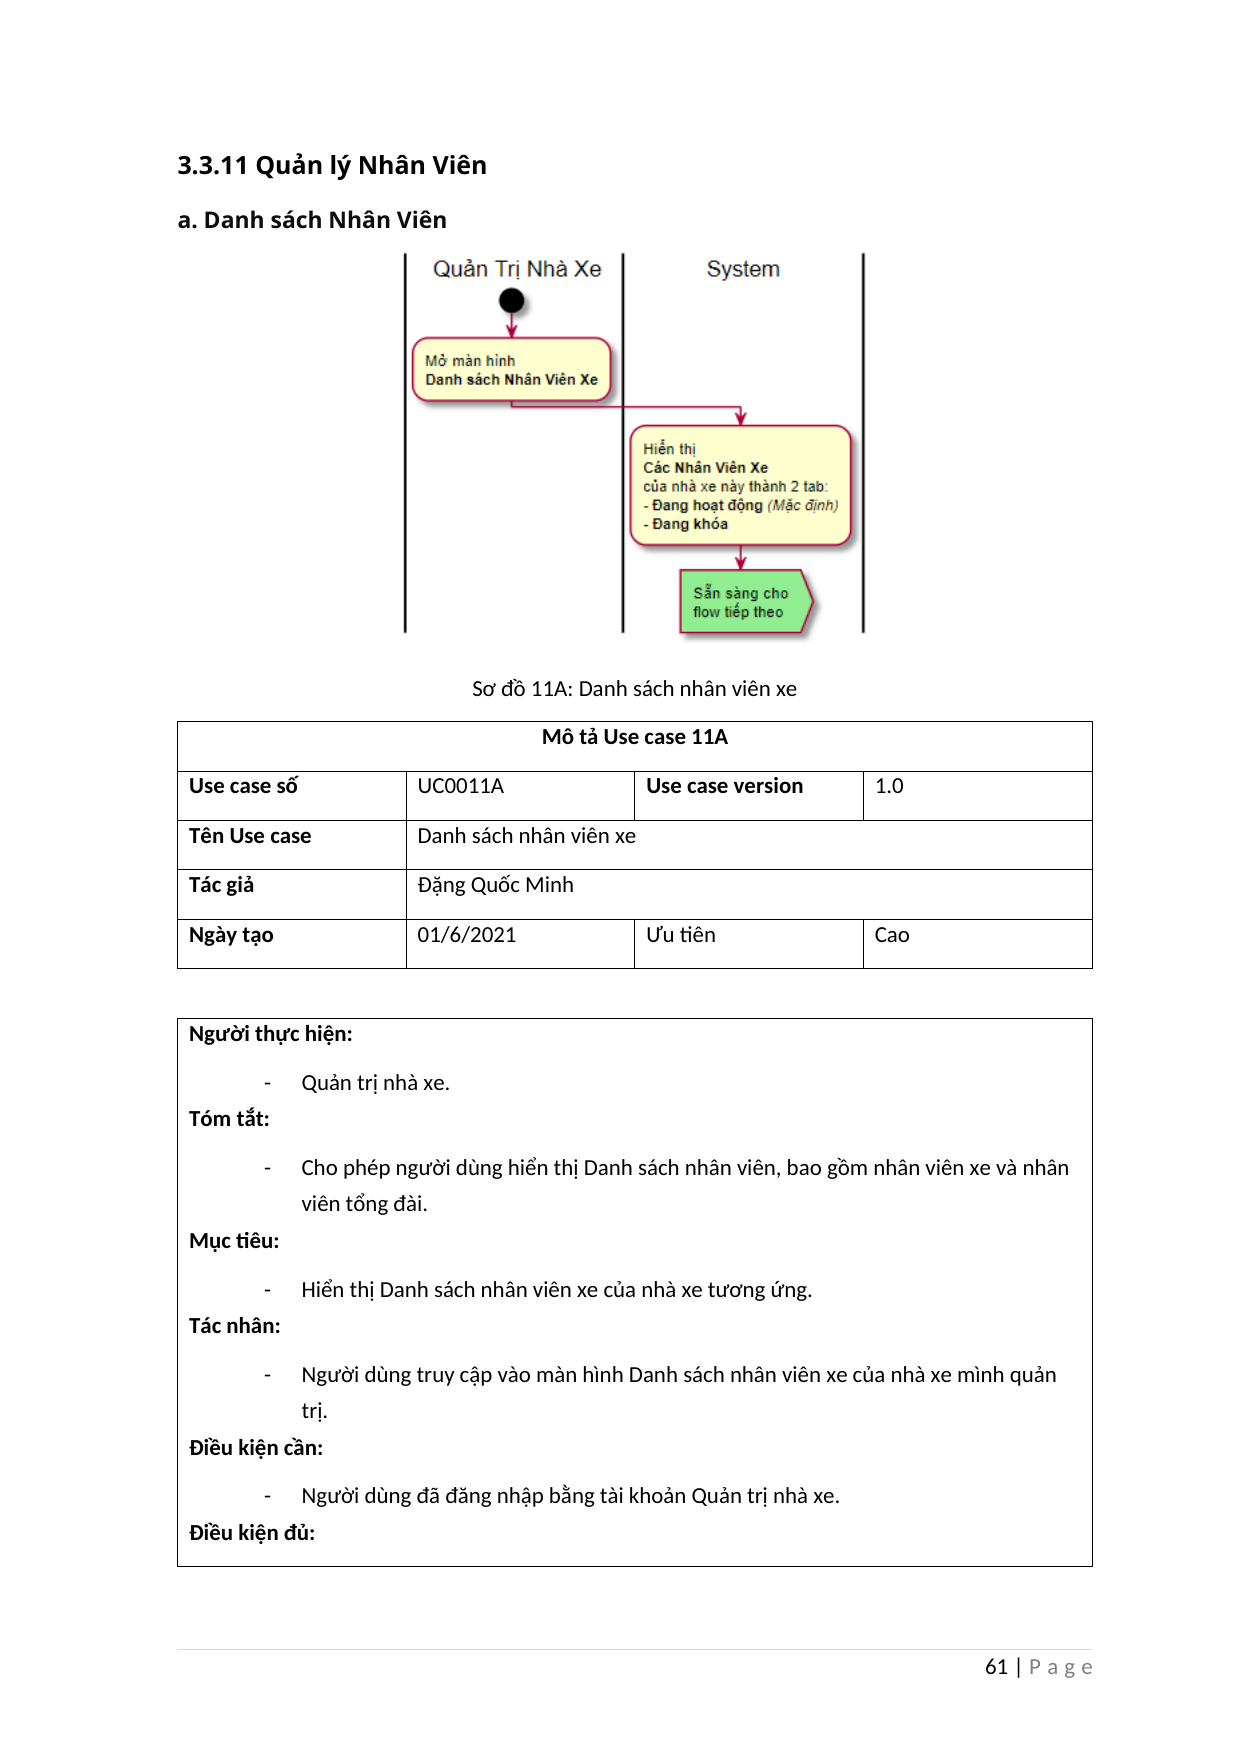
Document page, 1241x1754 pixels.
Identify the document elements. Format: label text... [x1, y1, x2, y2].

table_cell Ngày tạo [178, 920, 406, 968]
table_cell Ưu tiên [635, 920, 863, 968]
picture [384, 238, 886, 656]
table_cell UC0011A [407, 772, 634, 820]
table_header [178, 1019, 1092, 1566]
table_cell Danh sách nhân viên xe [407, 821, 1092, 869]
table_cell Tên Use case [178, 821, 406, 869]
text Sơ đồ 11A: Danh sách nhân viên xe [177, 674, 1092, 702]
table_cell Tác giả [178, 870, 406, 919]
table_cell Đặng Quốc Minh [407, 870, 1092, 919]
subtitle 3.3.11 Quản lý Nhân Viên [177, 148, 1092, 182]
table_cell 01/6/2021 [407, 920, 634, 968]
table_cell Cao [864, 920, 1092, 968]
table_header Mô tả Use case 11A [178, 722, 1092, 771]
table_cell Use case version [635, 772, 863, 820]
text a. Danh sách Nhân Viên [177, 204, 1092, 236]
table_cell 1.0 [864, 772, 1092, 820]
table_cell Use case số [178, 772, 406, 820]
